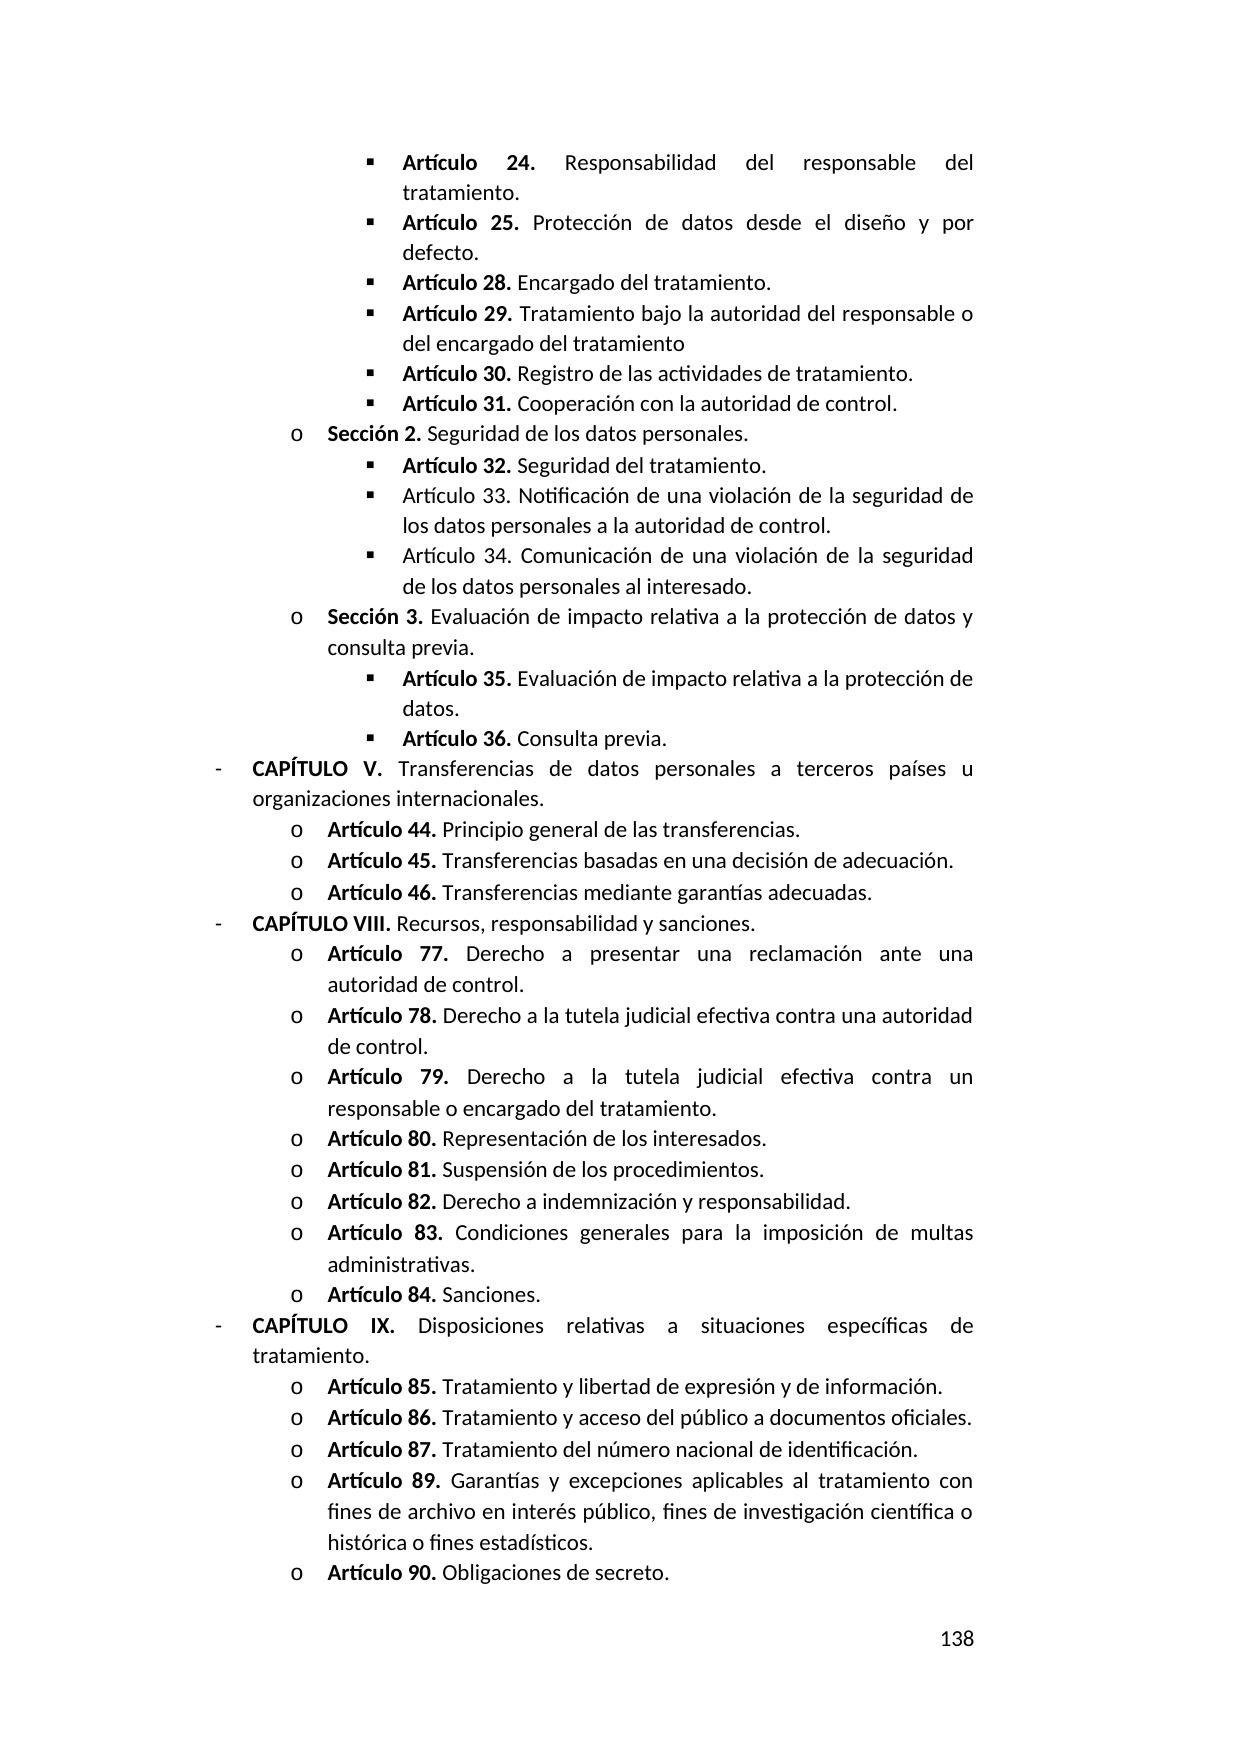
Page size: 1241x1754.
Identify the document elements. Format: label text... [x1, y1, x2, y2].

list Artículo 87. Tratamiento del número nacional de identificación. [290, 1435, 974, 1464]
list Artículo 45. Transferencias basadas en una decisión de adecuación. [290, 846, 974, 875]
list Artículo 85. Tratamiento y libertad de expresión y de información. [290, 1372, 974, 1401]
list Artículo 29. Tratamiento bajo la autoridad del responsable o del encargado del tratamiento [365, 299, 974, 357]
list Artículo 80. Representación de los interesados. [290, 1124, 974, 1153]
list Artículo 89. Garantías y excepciones aplicables al tratamiento con fines de archivo en interés público, fines de investigación científica o histórica o fines estadísticos. [290, 1466, 974, 1556]
list Artículo 25. Protección de datos desde el diseño y por defecto. [365, 208, 974, 266]
list Artículo 78. Derecho a la tutela judicial efectiva contra una autoridad de control. [290, 1001, 974, 1060]
list Artículo 28. Encargado del tratamiento. [365, 268, 974, 297]
list Artículo 36. Consulta previa. [365, 724, 974, 752]
list Artículo 83. Condiciones generales para la imposición de multas administrativas. [290, 1218, 974, 1278]
list Sección 3. Evaluación de impacto relativa a la protección de datos y consulta previa. [290, 602, 974, 661]
list Artículo 34. Comunicación de una violación de la seguridad de los datos personales al interesado. [365, 542, 974, 600]
list CAPÍTULO V. Transferencias de datos personales a terceros países u organizaciones internacionales. [215, 754, 974, 812]
list Artículo 79. Derecho a la tutela judicial efectiva contra un responsable o encargado del tratamiento. [290, 1062, 974, 1122]
list Artículo 24. Responsabilidad del responsable del tratamiento. [365, 148, 974, 206]
list Artículo 77. Derecho a presentar una reclamación ante una autoridad de control. [290, 939, 974, 999]
list Artículo 31. Cooperación con la autoridad de control. [365, 389, 974, 417]
list Artículo 35. Evaluación de impacto relativa a la protección de datos. [365, 664, 974, 722]
list Artículo 86. Tratamiento y acceso del público a documentos oficiales. [290, 1403, 974, 1432]
list Artículo 44. Principio general de las transferencias. [290, 815, 974, 844]
list Sección 2. Seguridad de los datos personales. [290, 419, 974, 449]
list Artículo 90. Obligaciones de secreto. [290, 1558, 974, 1587]
list Artículo 30. Registro de las actividades de tratamiento. [365, 359, 974, 387]
list CAPÍTULO VIII. Recursos, responsabilidad y sanciones. [215, 909, 974, 937]
list Artículo 84. Sanciones. [290, 1280, 974, 1309]
list Artículo 33. Notificación de una violación de la seguridad de los datos personales a la autoridad de control. [365, 481, 974, 539]
list Artículo 46. Transferencias mediante garantías adecuadas. [290, 878, 974, 907]
list Artículo 32. Seguridad del tratamiento. [365, 451, 974, 479]
list Artículo 82. Derecho a indemnización y responsabilidad. [290, 1187, 974, 1216]
list Artículo 81. Suspensión de los procedimientos. [290, 1155, 974, 1184]
list CAPÍTULO IX. Disposiciones relativas a situaciones específicas de tratamiento. [215, 1311, 974, 1369]
